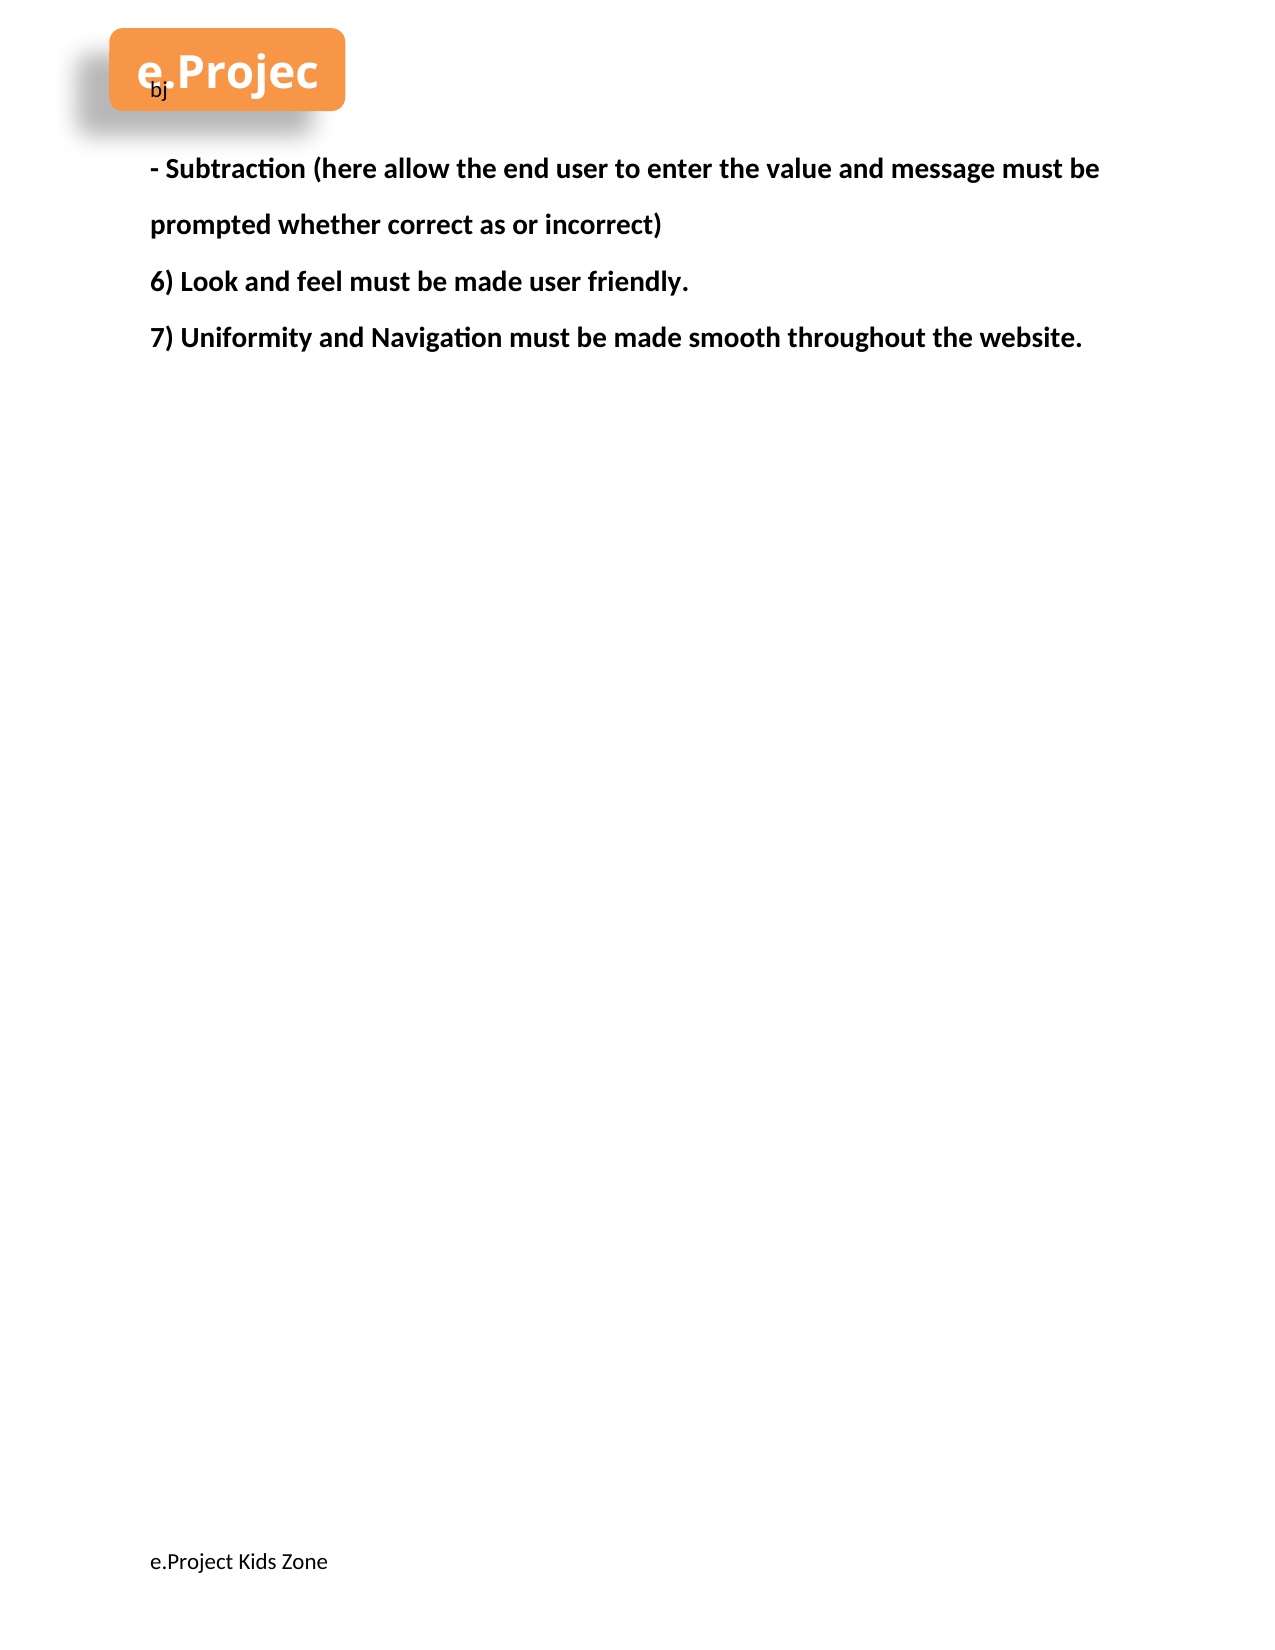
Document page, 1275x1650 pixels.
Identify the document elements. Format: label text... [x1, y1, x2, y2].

text 7) Uniformity and Navigation must be made smooth throughout the website. [150, 319, 1125, 355]
text - Subtraction (here allow the end user to enter the value and message must be [150, 150, 1125, 186]
text prompted whether correct as or incorrect) [150, 206, 1125, 242]
text 6) Look and feel must be made user friendly. [150, 263, 1125, 298]
